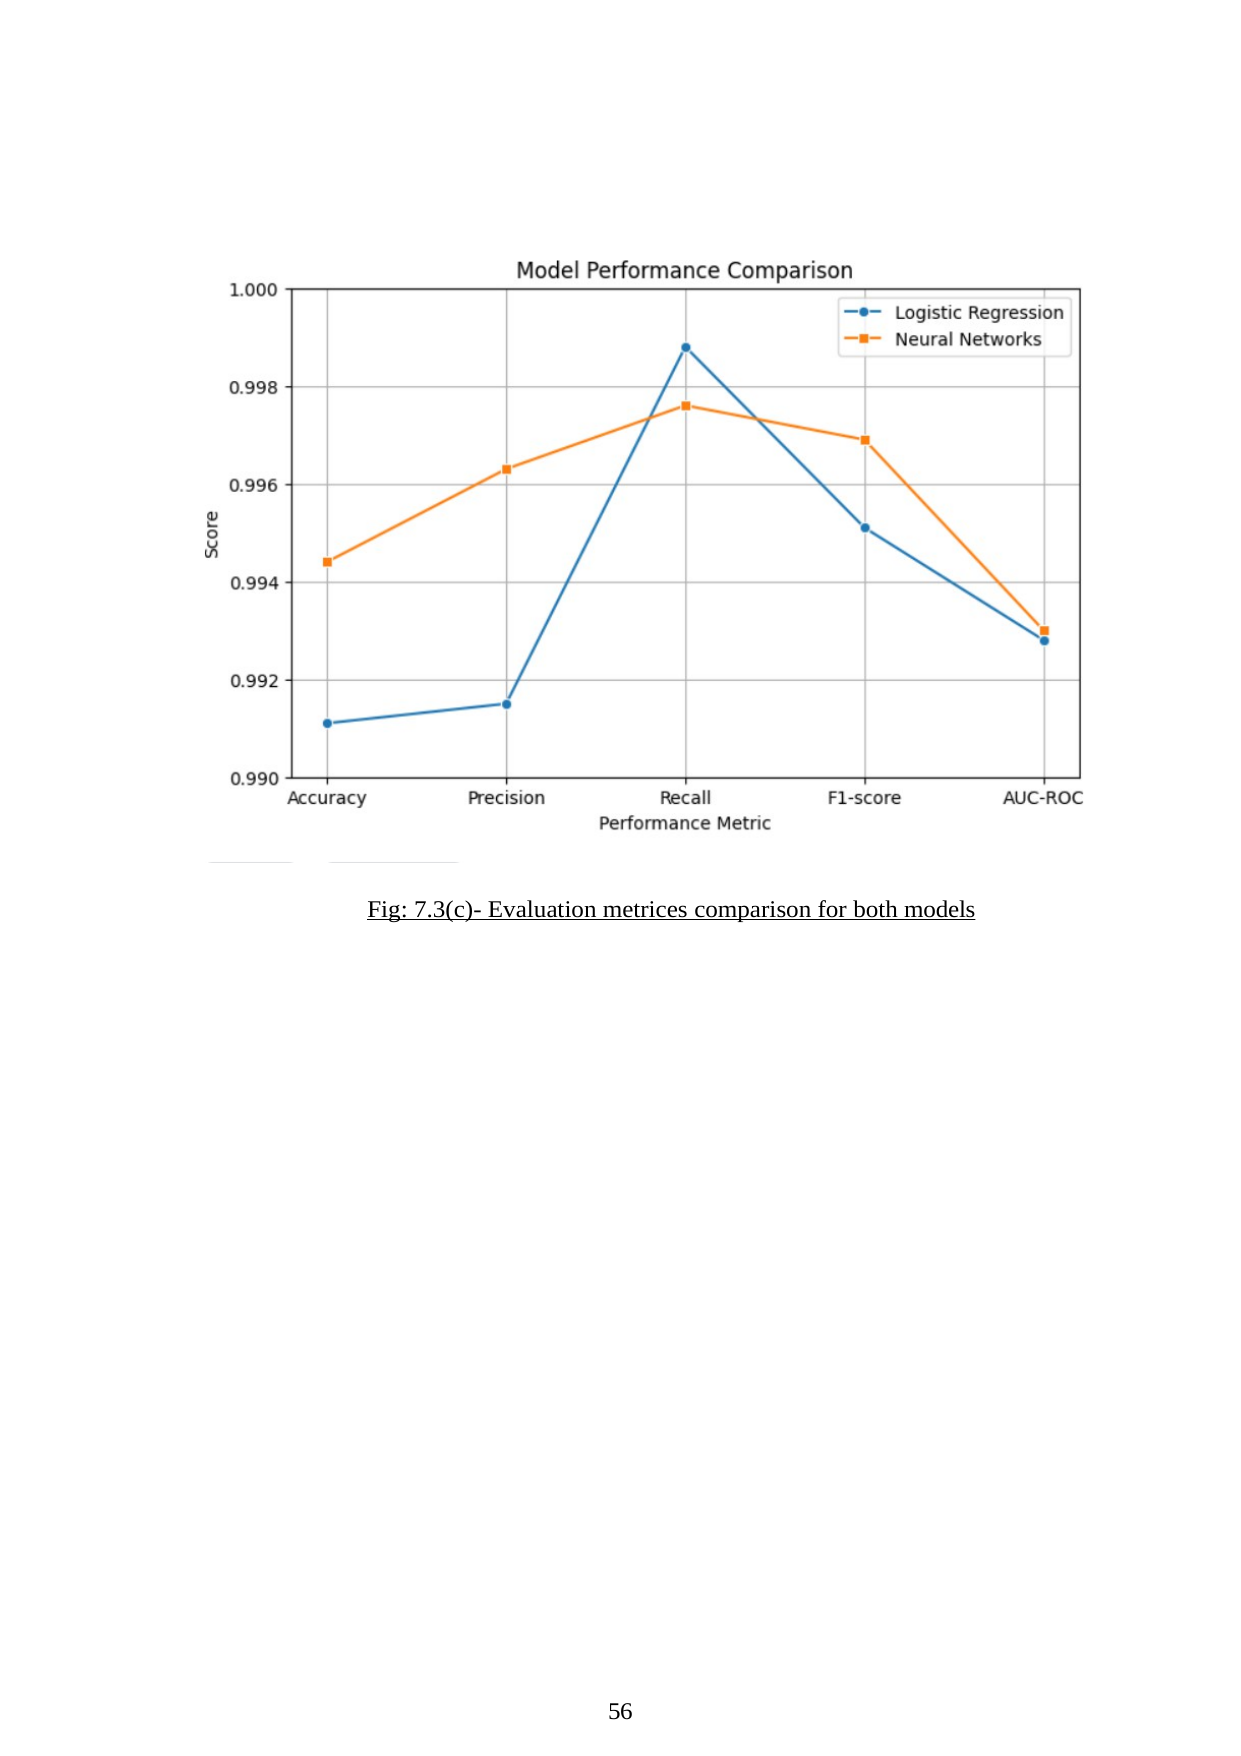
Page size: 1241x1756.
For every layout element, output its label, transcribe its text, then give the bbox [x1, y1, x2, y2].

text Fig: 7.3(c)- Evaluation metrices comparison for both models [327, 863, 1015, 922]
picture [204, 260, 1084, 863]
